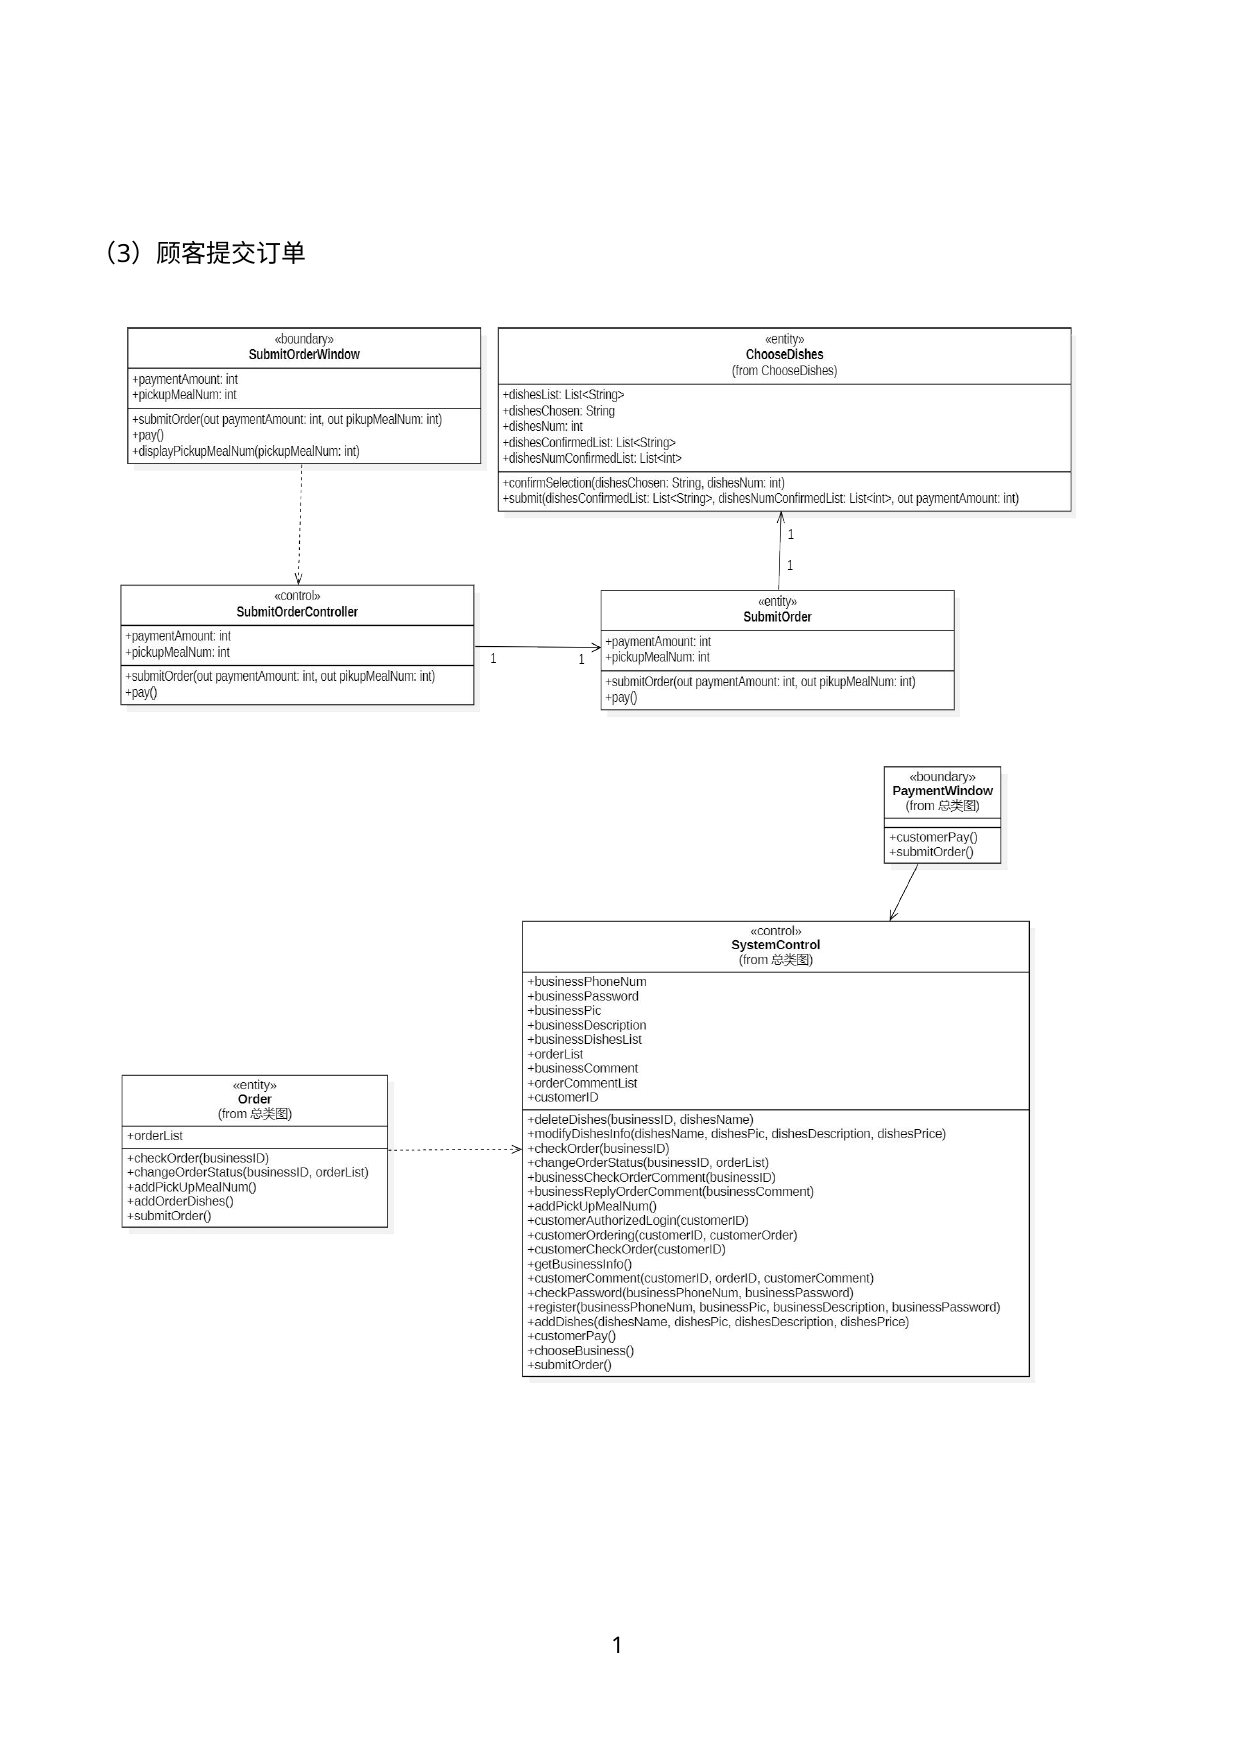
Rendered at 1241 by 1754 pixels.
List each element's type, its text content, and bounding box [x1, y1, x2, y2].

picture [121, 766, 1036, 1383]
picture [120, 327, 1077, 717]
text （3）顾客提交订单 [92, 239, 1153, 269]
